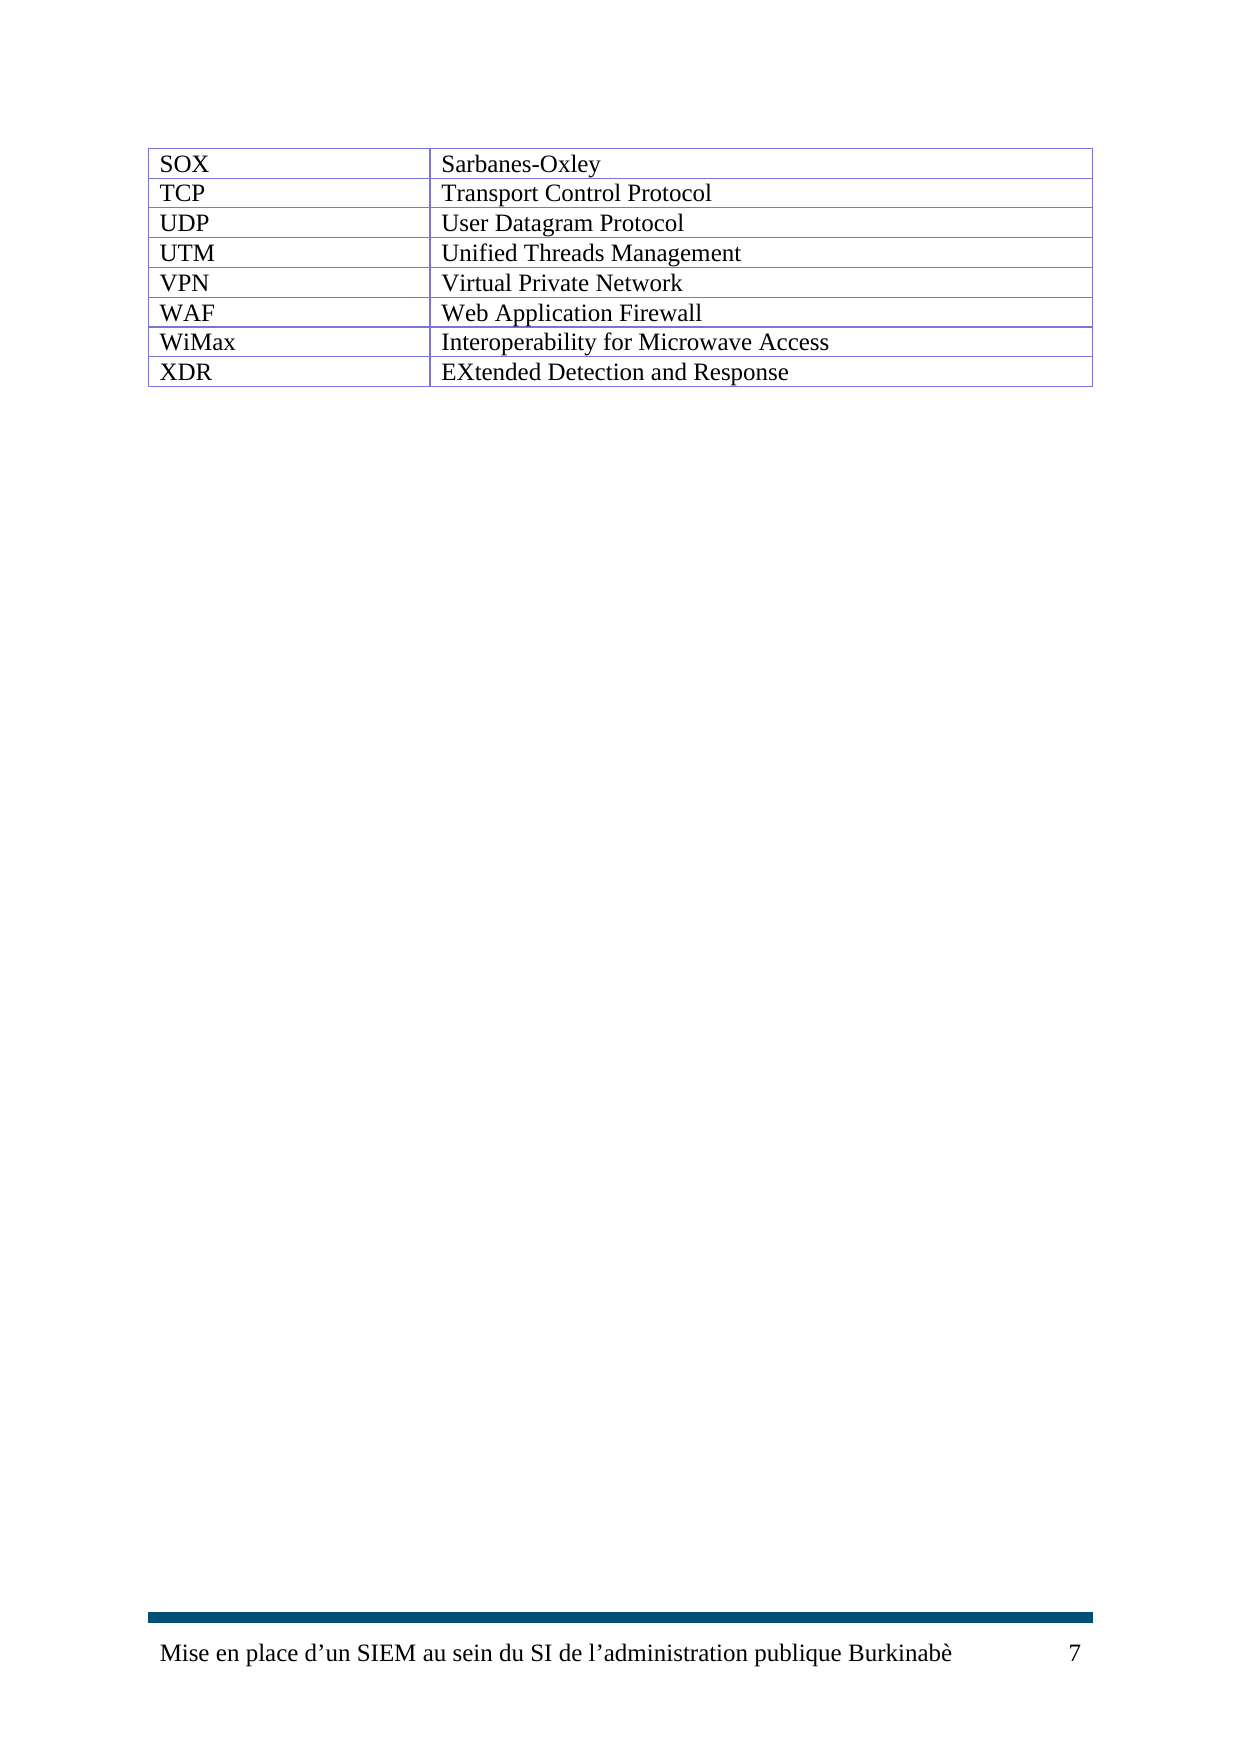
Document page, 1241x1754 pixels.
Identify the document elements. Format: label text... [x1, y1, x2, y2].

table_cell Unified Threads Management [431, 238, 1092, 267]
table_cell Interoperability for Microwave Access [431, 328, 1092, 356]
table_cell SOX [149, 149, 429, 177]
table_cell Sarbanes-Oxley [431, 149, 1092, 177]
table_cell XDR [149, 357, 429, 386]
table_cell WAF [149, 298, 429, 326]
table_cell UDP [149, 208, 429, 237]
table_cell Virtual Private Network [431, 268, 1092, 297]
table_cell Transport Control Protocol [431, 179, 1092, 207]
table_cell Web Application Firewall [431, 298, 1092, 326]
table_cell User Datagram Protocol [431, 208, 1092, 237]
table_cell EXtended Detection and Response [431, 357, 1092, 386]
table_cell VPN [149, 268, 429, 297]
table_cell TCP [149, 179, 429, 207]
table_cell UTM [149, 238, 429, 267]
table_cell WiMax [149, 328, 429, 356]
